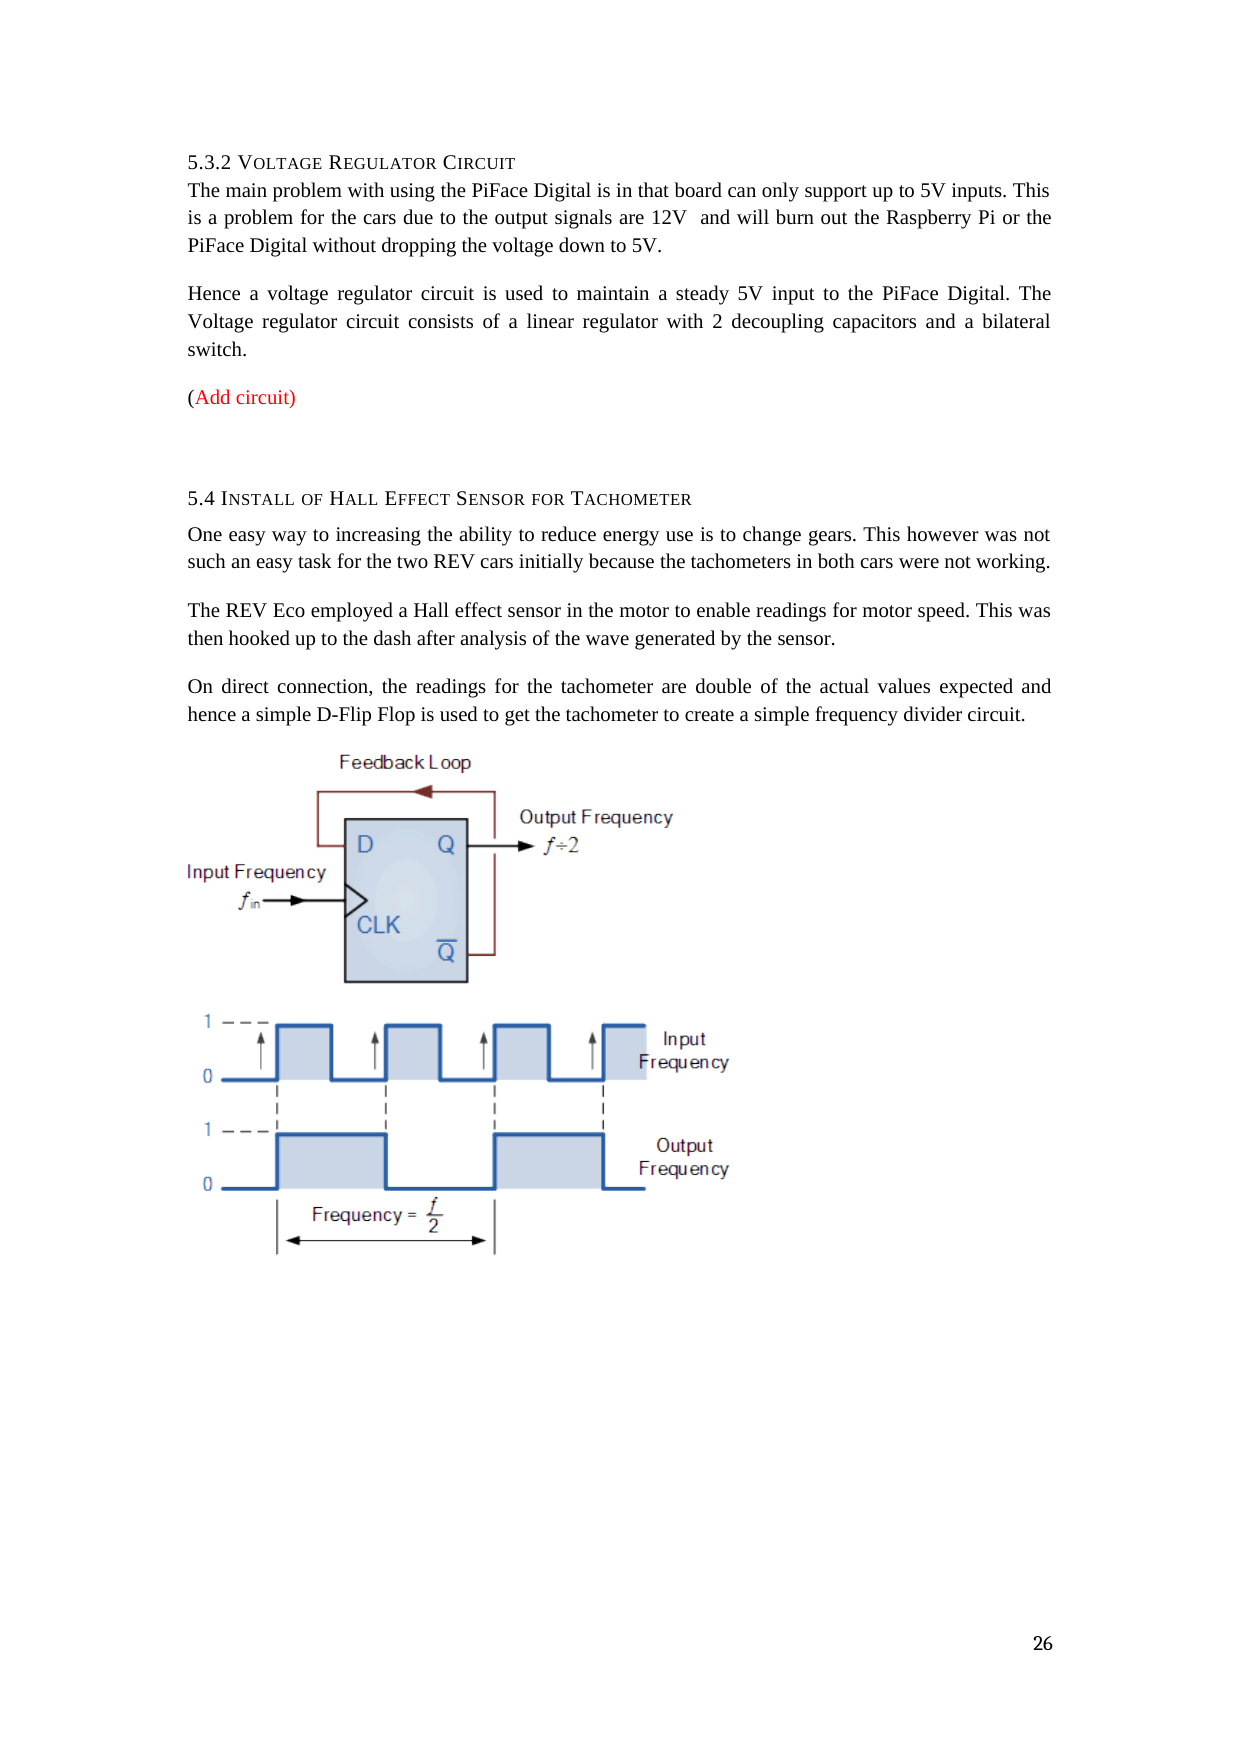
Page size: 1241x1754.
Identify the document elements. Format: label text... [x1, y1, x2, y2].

picture [187, 750, 731, 1256]
text (Add circuit) [187, 385, 1053, 409]
text Hence a voltage regulator circuit is used to maintain a steady 5V input to the PiFace Digital. The Voltage regulator circuit consists of a linear regulator with 2 decoupling capacitors and a bilateral switch. [187, 281, 1053, 361]
text The REV Eco employed a Hall effect sensor in the motor to enable readings for motor speed. This was then hooked up to the dash after analysis of the wave generated by the sensor. [187, 598, 1053, 649]
text One easy way to increasing the ability to reduce energy use is to change gears. This however was not such an easy task for the two REV cars initially because the tachometers in both cars were not working. [187, 522, 1053, 573]
subtitle 5.3.2 Voltage Regulator Circuit [187, 150, 1053, 174]
text The main problem with using the PiFace Digital is in that board can only support up to 5V inputs. This is a problem for the cars due to the output signals are 12V and will burn out the Raspberry Pi or the PiFace Digital without dropping the voltage down to 5V. [187, 178, 1053, 257]
subtitle 5.4 Install of Hall Effect Sensor for Tachometer [187, 486, 1053, 510]
text On direct connection, the readings for the tachometer are double of the actual values expected and hence a simple D-Flip Flop is used to get the tachometer to create a simple frequency divider circuit. [187, 674, 1053, 726]
